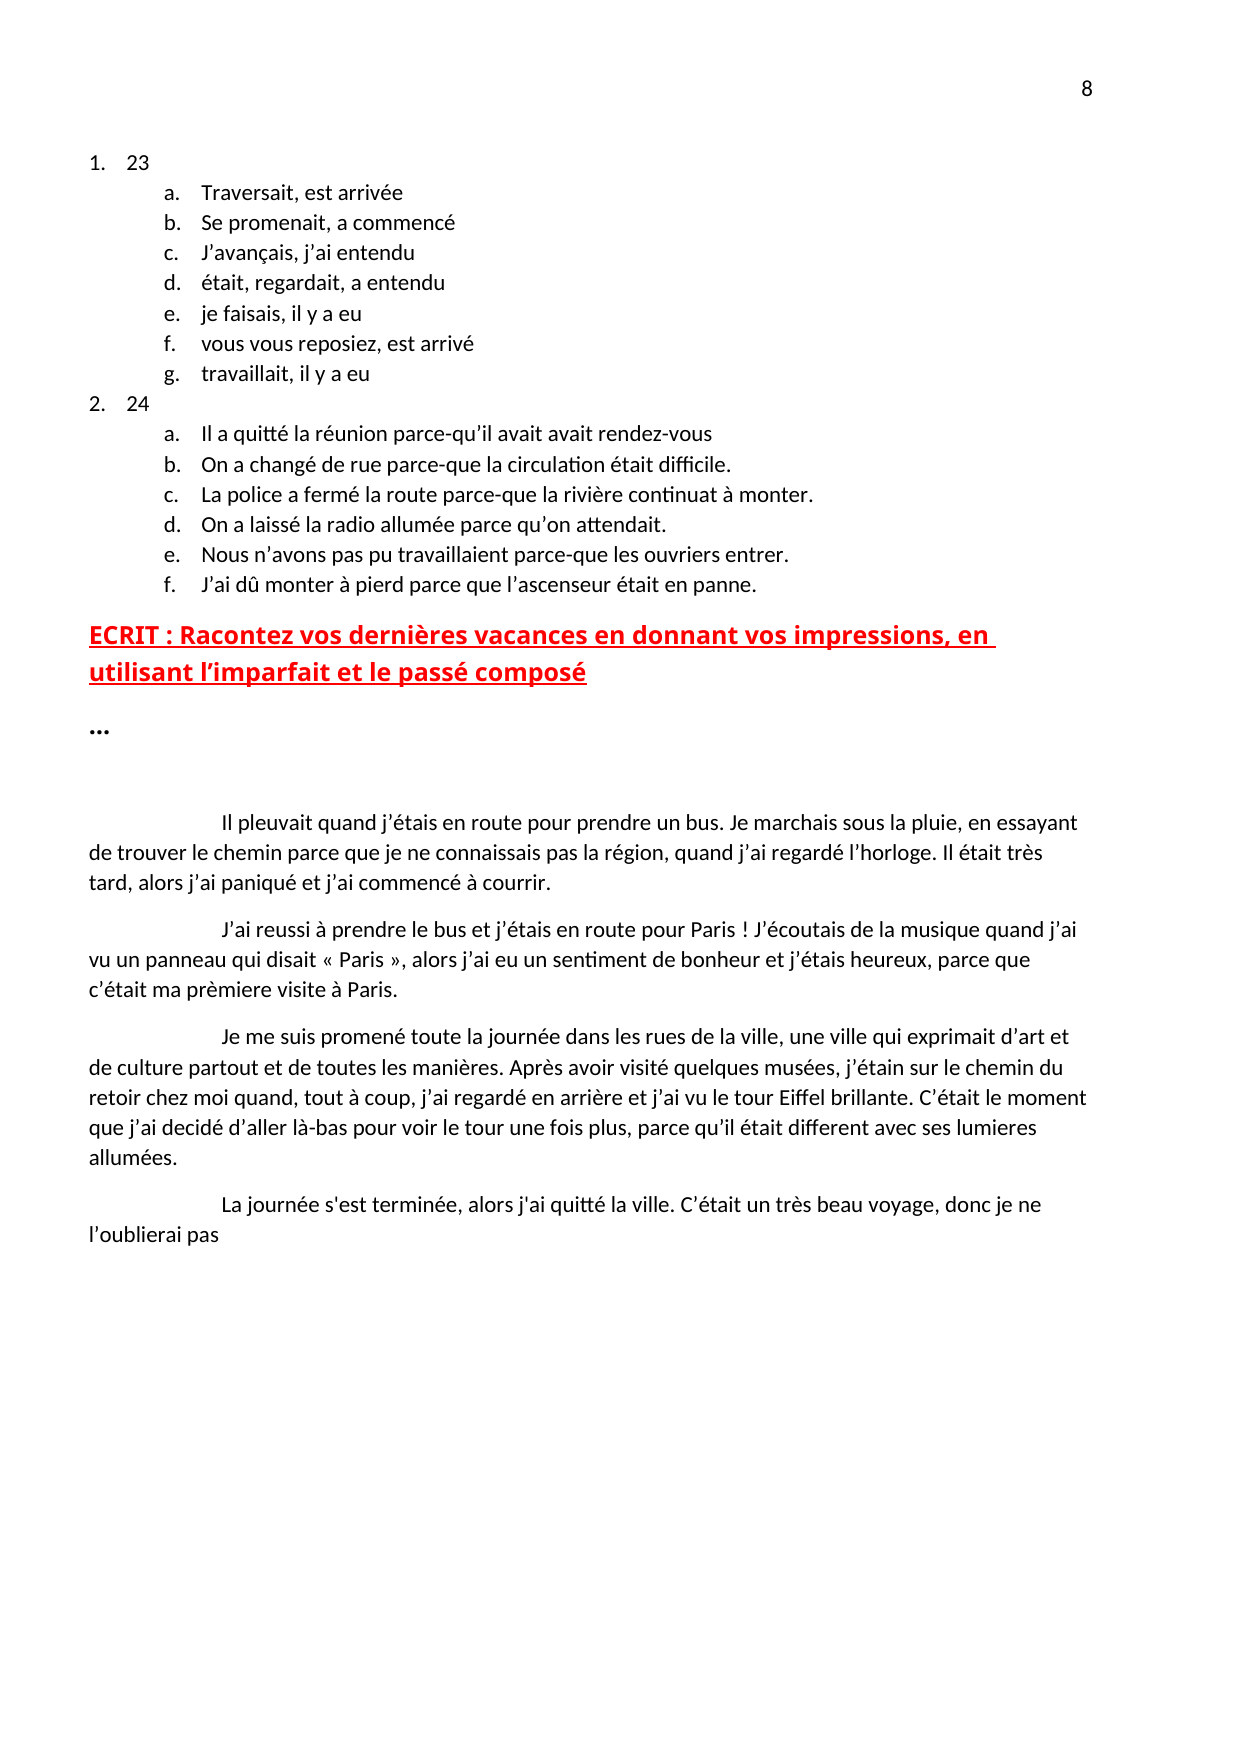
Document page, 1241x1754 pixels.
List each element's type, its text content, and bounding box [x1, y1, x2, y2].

text La journée s'est terminée, alors j'ai quitté la ville. C’était un très beau voyage, donc je ne l’oublierai pas [88, 1190, 1093, 1248]
list Traversait, est arrivée [163, 178, 1093, 206]
list Il a quitté la réunion parce-qu’il avait avait rendez-vous [163, 419, 1093, 447]
list Nous n’avons pas pu travaillaient parce-que les ouvriers entrer. [163, 540, 1093, 568]
list je faisais, il y a eu [163, 299, 1093, 327]
list était, regardait, a entendu [163, 268, 1093, 296]
text ECRIT : Racontez vos dernières vacances en donnant vos impressions, en utilisant l’imparfait et le passé composé [88, 617, 1093, 688]
list 23 [88, 148, 1093, 176]
list J’ai dû monter à pierd parce que l’ascenseur était en panne. [163, 571, 1093, 598]
list Se promenait, a commencé [163, 208, 1093, 236]
text Il pleuvait quand j’étais en route pour prendre un bus. Je marchais sous la pluie, en essayant de trouver le chemin parce que je ne connaissais pas la région, quand j’ai regardé l’horloge. Il était très tard, alors j’ai paniqué et j’ai commencé à courrir. [88, 808, 1093, 896]
list J’avançais, j’ai entendu [163, 238, 1093, 266]
list travaillait, il y a eu [163, 359, 1093, 387]
text Je me suis promené toute la journée dans les rues de la ville, une ville qui exprimait d’art et de culture partout et de toutes les manières. Après avoir visité quelques musées, j’étain sur le chemin du retoir chez moi quand, tout à coup, j’ai regardé en arrière et j’ai vu le tour Eiffel brillante. C’était le moment que j’ai decidé d’aller là-bas pour voir le tour une fois plus, parce qu’il était different avec ses lumieres allumées. [88, 1022, 1093, 1171]
list La police a fermé la route parce-que la rivière continuat à monter. [163, 480, 1093, 508]
text J’ai reussi à prendre le bus et j’étais en route pour Paris ! J’écoutais de la musique quand j’ai vu un panneau qui disait « Paris », alors j’ai eu un sentiment de bonheur et j’étais heureux, parce que c’était ma prèmiere visite à Paris. [88, 915, 1093, 1004]
list 24 [88, 389, 1093, 417]
list On a changé de rue parce-que la circulation était difficile. [163, 450, 1093, 478]
list vous vous reposiez, est arrivé [163, 329, 1093, 357]
text … [88, 708, 1093, 742]
list On a laissé la radio allumée parce qu’on attendait. [163, 510, 1093, 538]
